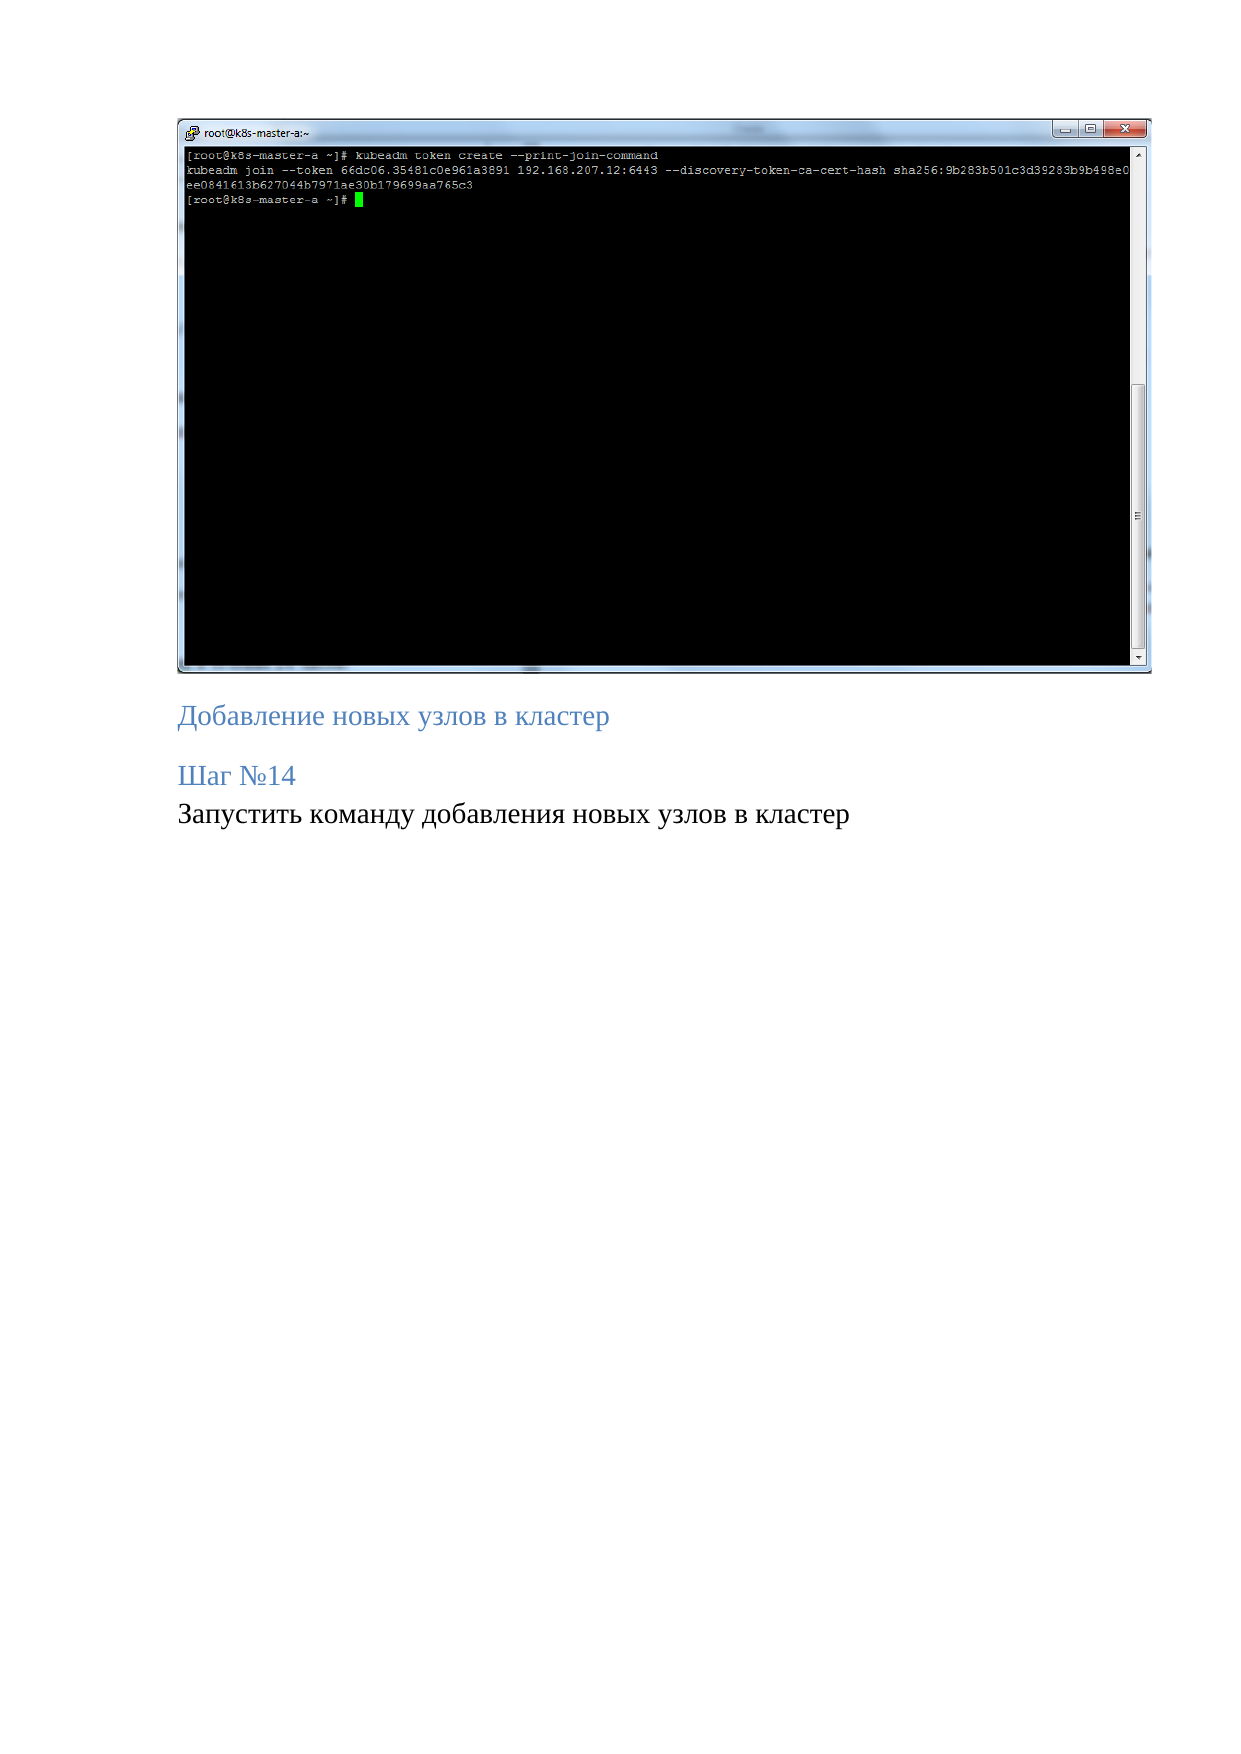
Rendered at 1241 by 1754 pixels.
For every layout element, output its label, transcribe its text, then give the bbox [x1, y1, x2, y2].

text Запустить команду добавления новых узлов в кластер [177, 796, 1152, 830]
subtitle Шаг №14 [177, 758, 1152, 791]
subtitle Добавление новых узлов в кластер [177, 698, 1152, 732]
picture [177, 118, 1152, 674]
